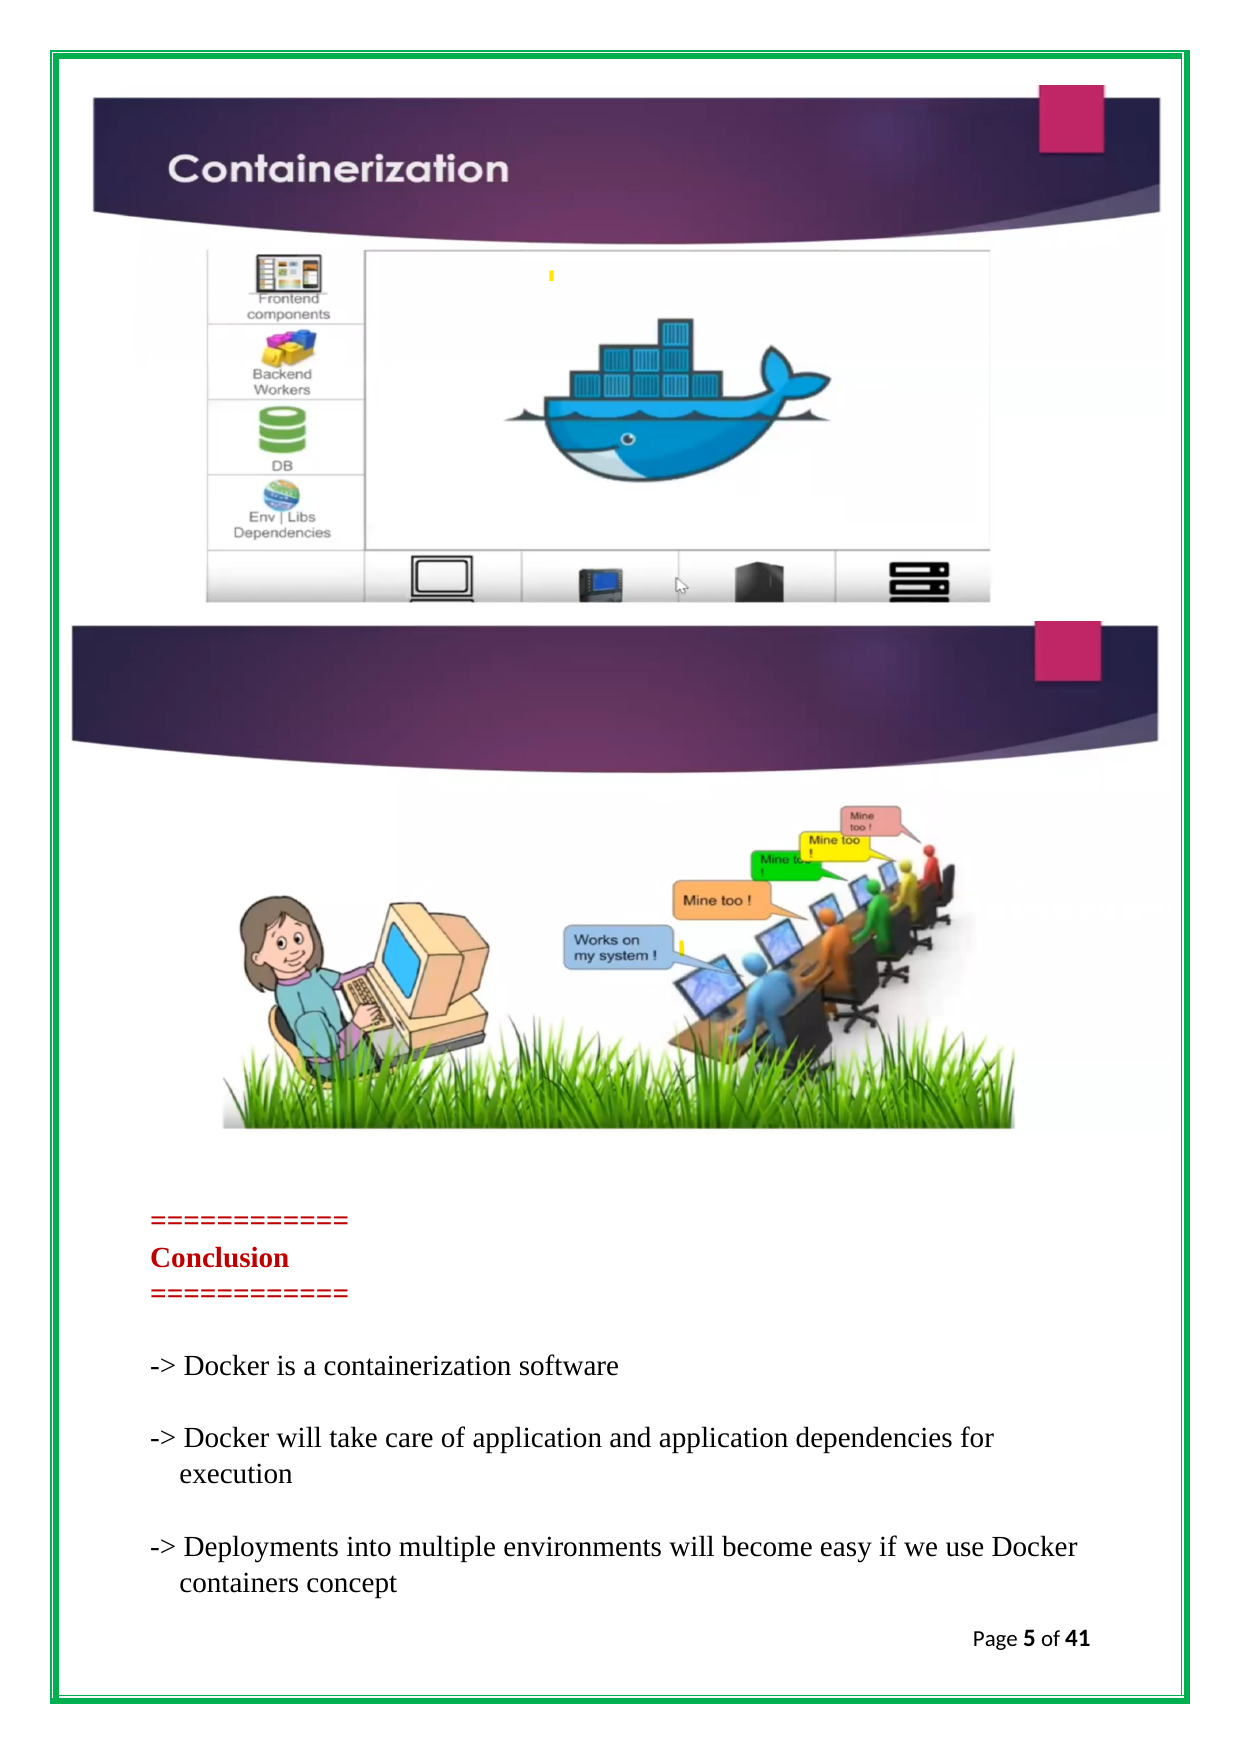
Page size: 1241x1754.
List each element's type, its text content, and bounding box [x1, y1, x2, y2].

picture [61, 621, 1172, 1132]
text -> Docker is a containerization software [150, 1348, 1090, 1382]
picture [71, 85, 1166, 607]
text ============ [150, 1203, 1090, 1237]
text ============ [150, 1276, 1090, 1309]
text Conclusion [150, 1240, 1090, 1273]
text -> Docker will take care of application and application dependencies for [150, 1420, 1090, 1454]
text containers concept [150, 1565, 1090, 1598]
text execution [150, 1457, 1090, 1490]
text -> Deployments into multiple environments will become easy if we use Docker [150, 1529, 1090, 1562]
